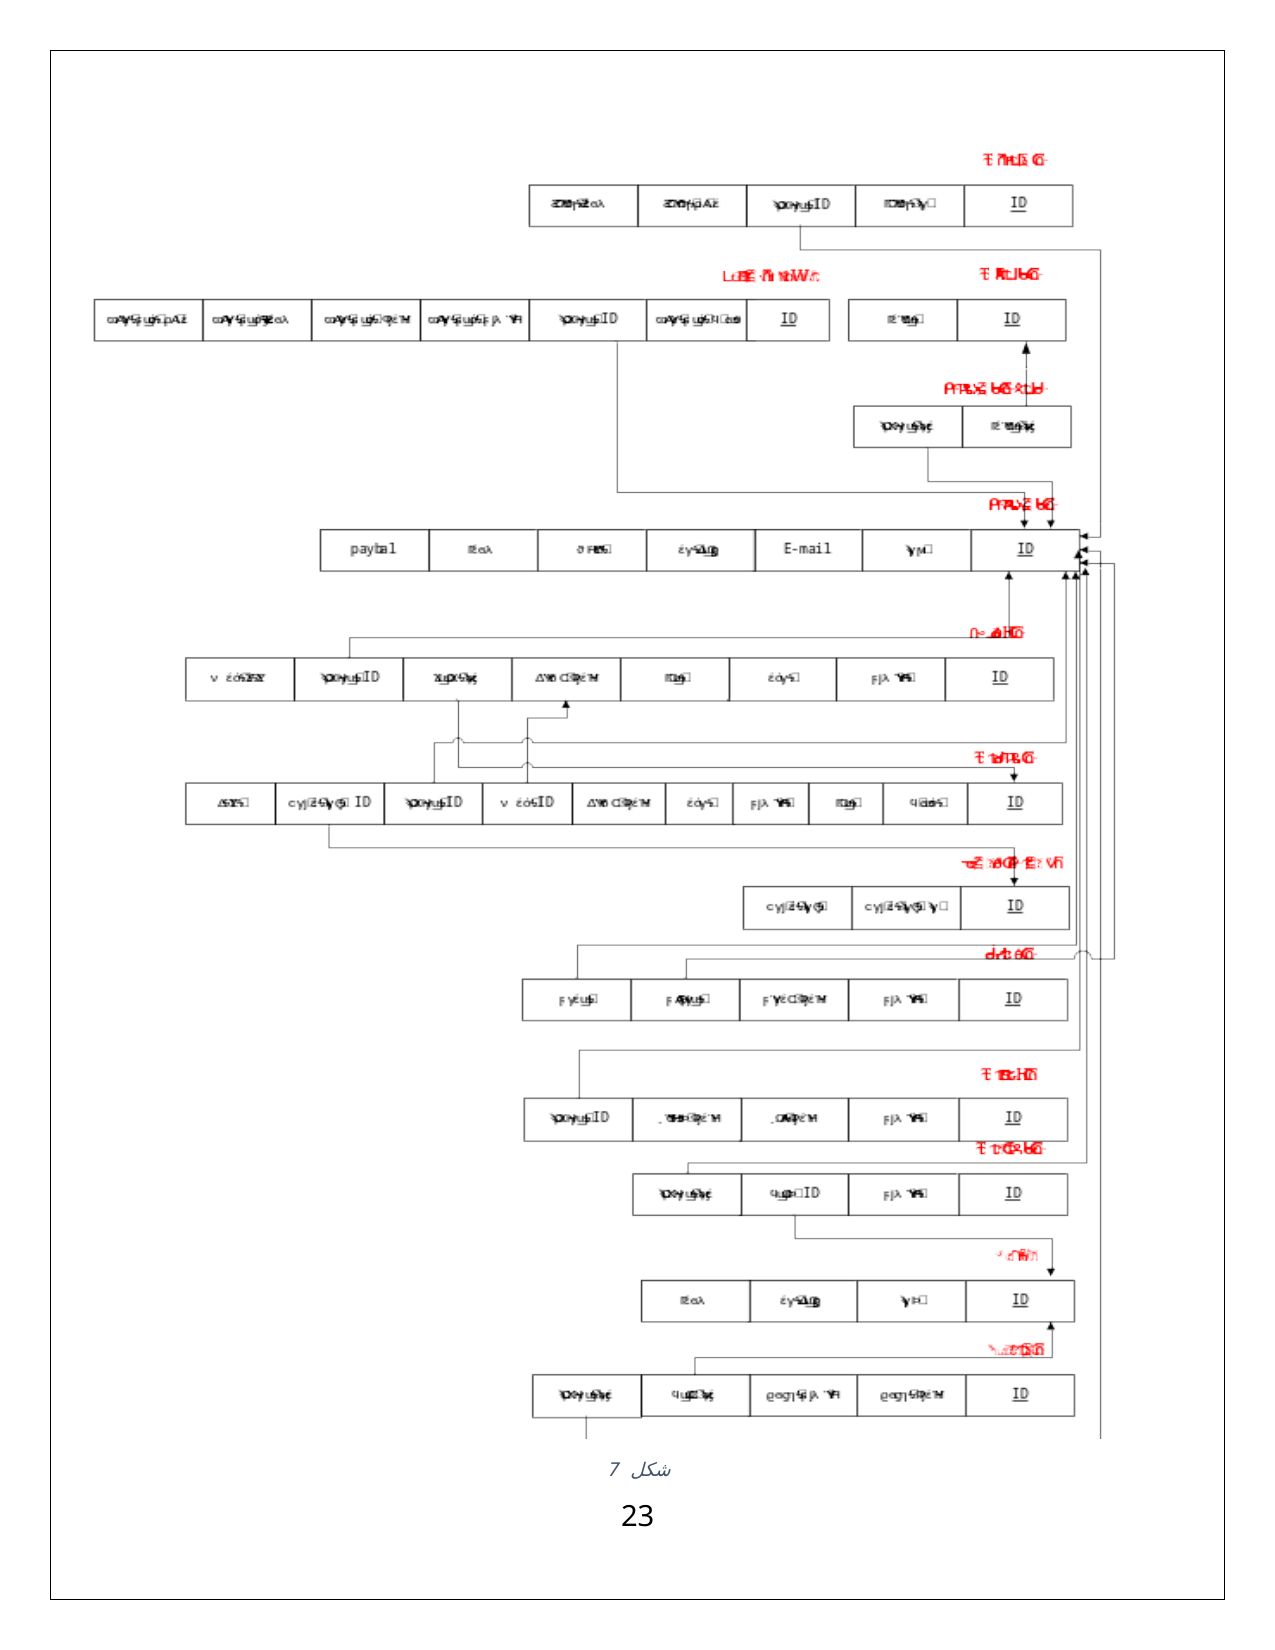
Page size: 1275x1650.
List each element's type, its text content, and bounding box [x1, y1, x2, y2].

text شكل 7 [150, 1459, 1125, 1481]
